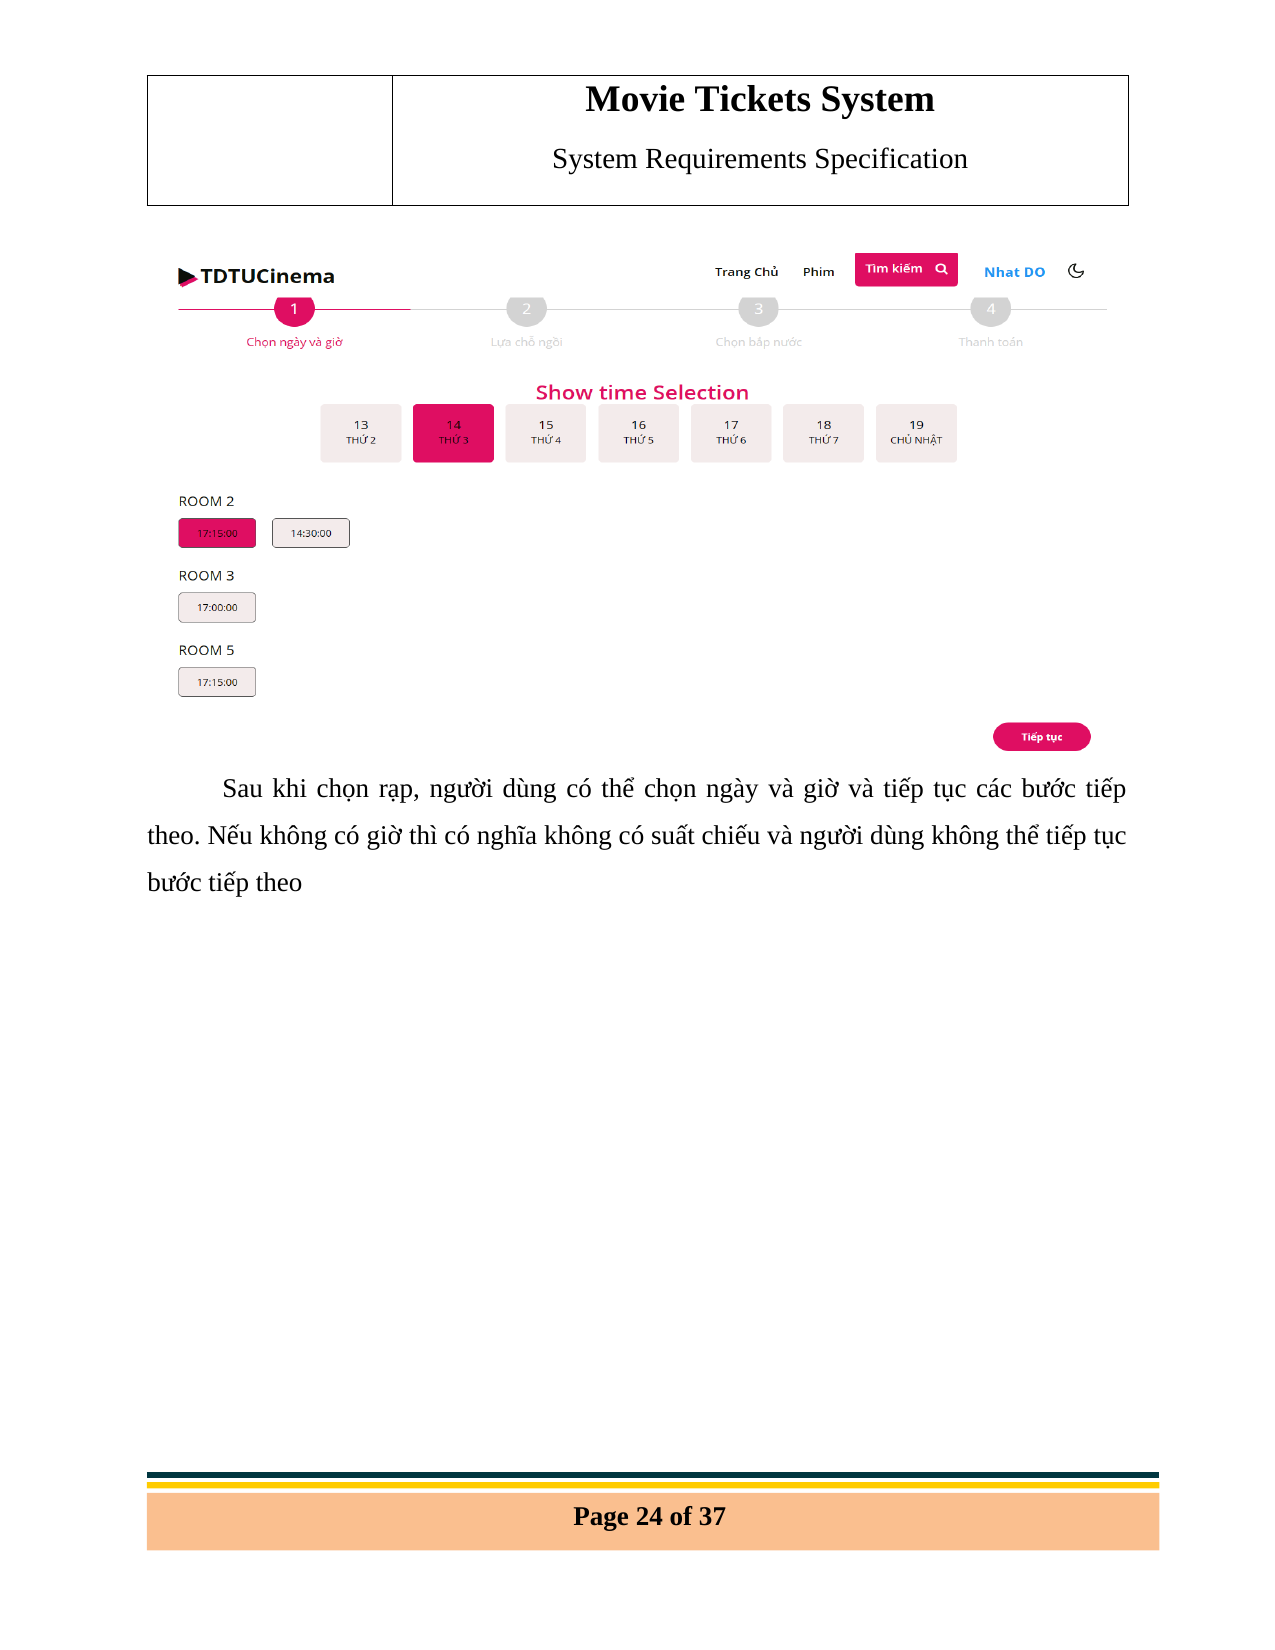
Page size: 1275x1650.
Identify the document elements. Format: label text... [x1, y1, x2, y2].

text Sau khi chọn rạp, người dùng có thể chọn ngày và giờ và tiếp tục các bước tiếp theo. Nếu không có giờ thì có nghĩa không có suất chiếu và người dùng không thể tiếp tục bước tiếp theo [147, 772, 1128, 897]
picture [162, 253, 1113, 757]
